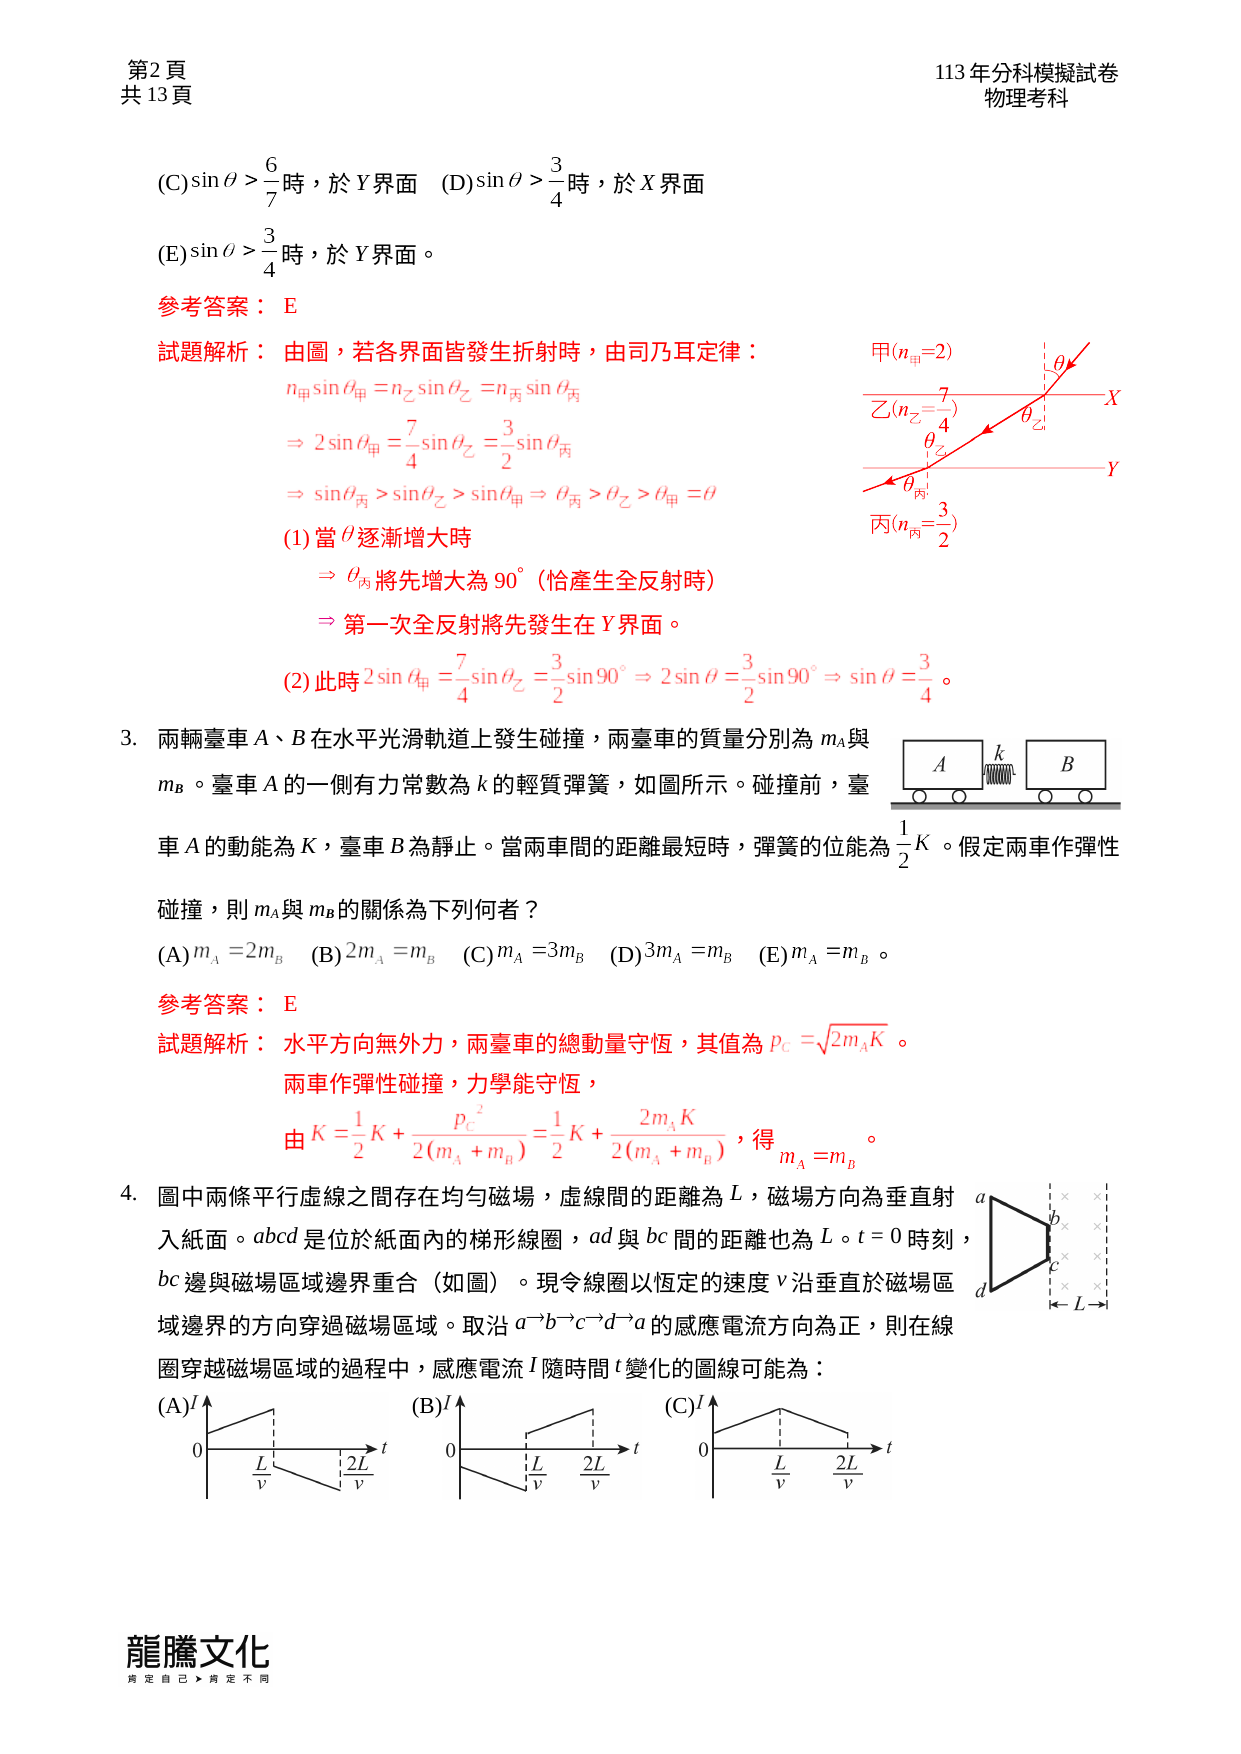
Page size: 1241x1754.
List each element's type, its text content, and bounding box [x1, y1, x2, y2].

text 試題解析： 由圖，若各界面皆發生折射時，由司乃耳定律： (1) 當逐漸增大時 將先增大為90（恰產生全反射時） 第一次全反射將先發生在Y界面。 (2) 此時。 [158, 334, 1120, 714]
text 參考答案： E [158, 987, 1120, 1020]
picture [118, 1632, 274, 1687]
text 試題解析： 水平方向無外力，兩臺車的總動量守恆，其值為。 兩車作彈性碰撞，力學能守恆， 由，得。 [158, 1020, 1120, 1179]
picture [852, 332, 1122, 547]
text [120, 147, 1120, 289]
text 參考答案： E [158, 289, 1120, 322]
text 3. 兩輛臺車A、B在水平光滑軌道上發生碰撞，兩臺車的質量分別為mA與mB 。臺車A的一側有力常數為k的輕質彈簧，如圖所示。碰撞前，臺車A的動能為K，臺車B為靜止。當兩車間的距離最短時，彈簧的位能為。假定兩車作彈性碰撞，則mA與mB的關係為下列何者？ (A) (B) (C) (D) (E)。 [120, 721, 1120, 974]
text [120, 1179, 1120, 1507]
